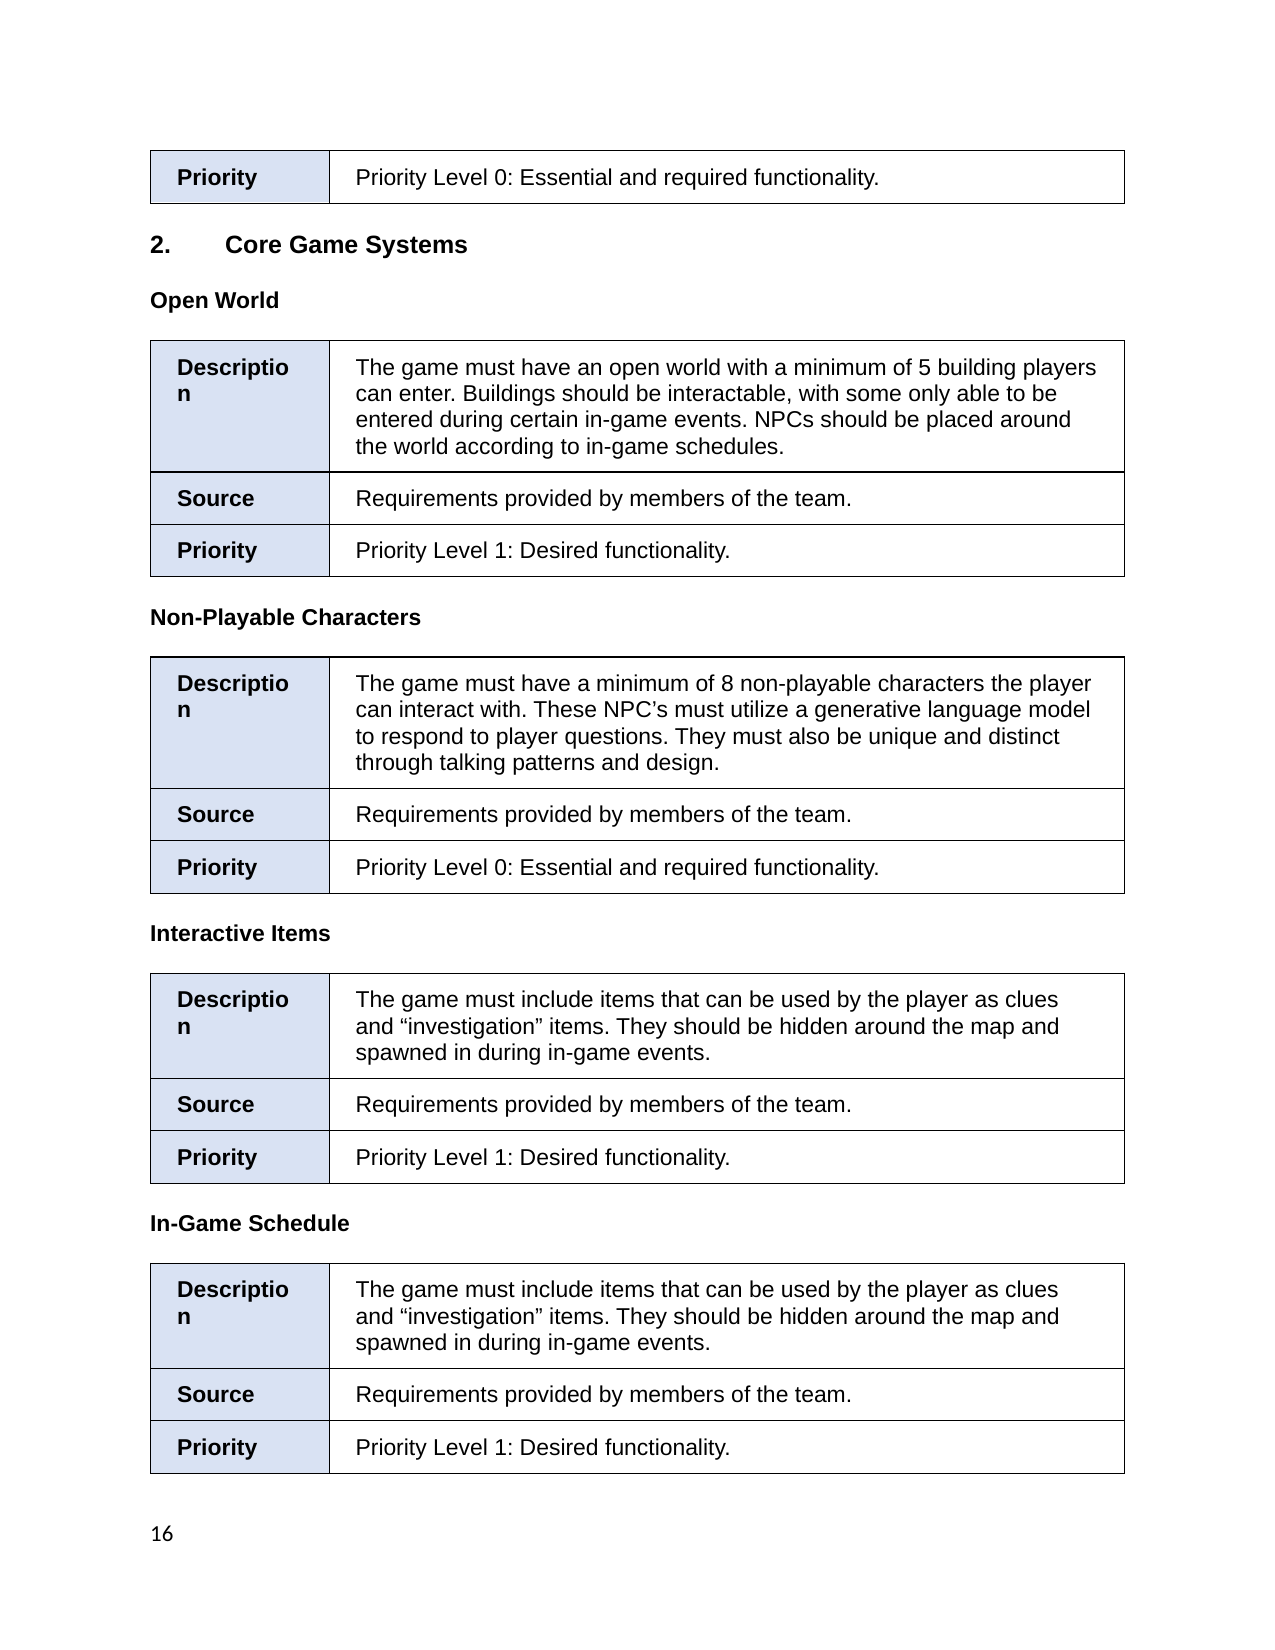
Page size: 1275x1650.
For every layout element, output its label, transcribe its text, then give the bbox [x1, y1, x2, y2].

table_cell Priority [151, 525, 329, 576]
table_header The game must include items that can be used by the player as clues and “investigation” items. They should be hidden around the map and spawned in during in-game events. [330, 1264, 1124, 1368]
table_cell Priority Level 1: Desired functionality. [330, 1421, 1124, 1473]
text In-Game Schedule [150, 1210, 1125, 1236]
table_cell Priority Level 1: Desired functionality. [330, 1131, 1124, 1183]
table_cell Requirements provided by members of the team. [330, 473, 1124, 524]
table_header The game must have an open world with a minimum of 5 building players can enter. Buildings should be interactable, with some only able to be entered during certain in-game events. NPCs should be placed around the world according to in-game schedules. [330, 341, 1124, 471]
table_cell Requirements provided by members of the team. [330, 1079, 1124, 1130]
table_cell Priority [151, 841, 329, 893]
table_header The game must have a minimum of 8 non-playable characters the player can interact with. These NPC’s must utilize a generative language model to respond to player questions. They must also be unique and distinct through talking patterns and design. [330, 658, 1124, 788]
table_header Description [151, 658, 329, 788]
table_cell Requirements provided by members of the team. [330, 1369, 1124, 1420]
text Interactive Items [150, 920, 1125, 946]
table_cell Priority [151, 151, 329, 202]
table_cell Source [151, 473, 329, 524]
subtitle Core Game Systems [150, 230, 1125, 287]
table_header Description [151, 1264, 329, 1368]
table_cell Priority [151, 1131, 329, 1183]
table_cell Priority Level 0: Essential and required functionality. [330, 151, 1124, 202]
text Non-Playable Characters [150, 604, 1125, 630]
table_header The game must include items that can be used by the player as clues and “investigation” items. They should be hidden around the map and spawned in during in-game events. [330, 974, 1124, 1078]
table_cell Requirements provided by members of the team. [330, 789, 1124, 840]
table_cell Priority Level 1: Desired functionality. [330, 525, 1124, 576]
table_header Description [151, 341, 329, 471]
table_cell Priority [151, 1421, 329, 1473]
table_cell Source [151, 1369, 329, 1420]
text Open World [150, 287, 1125, 314]
table_cell Source [151, 789, 329, 840]
table_cell Priority Level 0: Essential and required functionality. [330, 841, 1124, 893]
table_header Description [151, 974, 329, 1078]
table_cell Source [151, 1079, 329, 1130]
